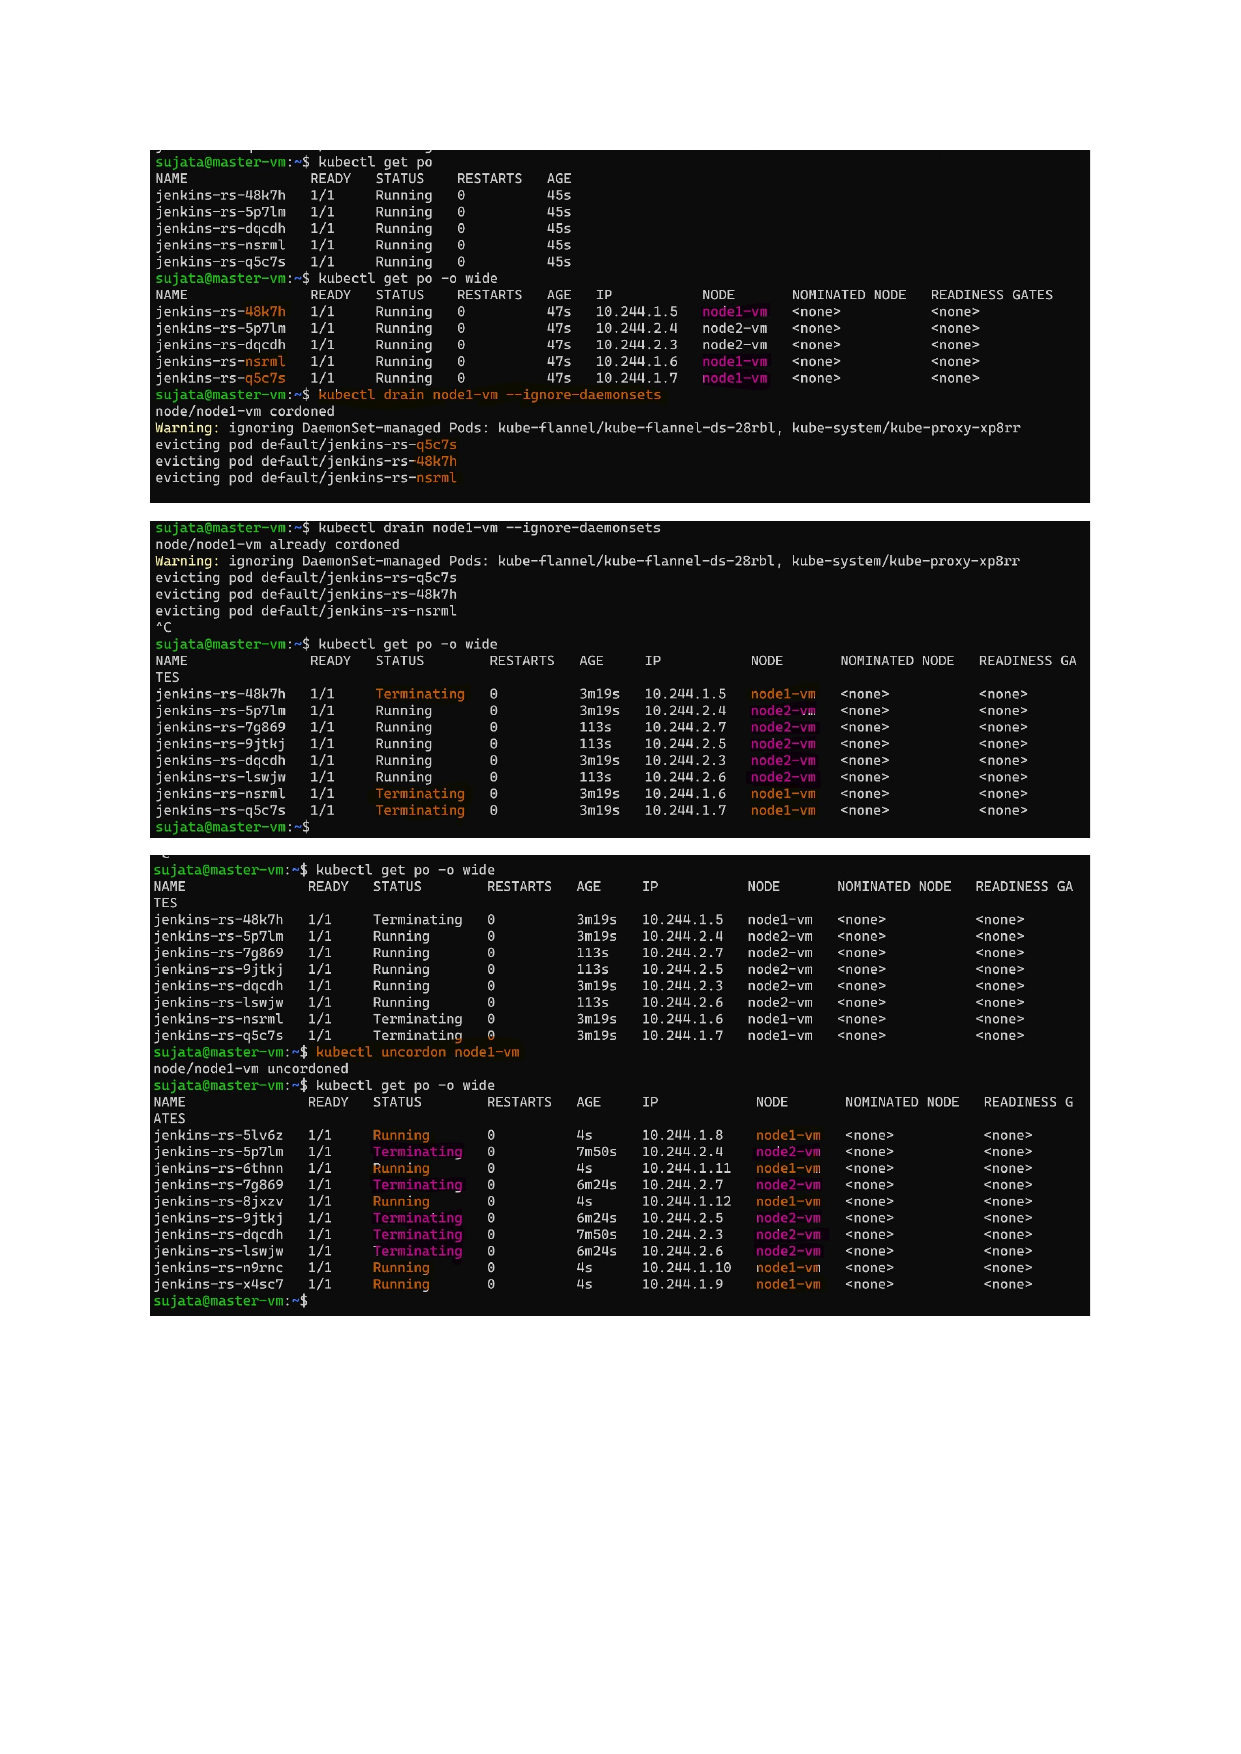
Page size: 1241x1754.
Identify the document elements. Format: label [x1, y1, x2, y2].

picture [150, 150, 1091, 503]
picture [150, 521, 1091, 838]
picture [150, 855, 1091, 1316]
